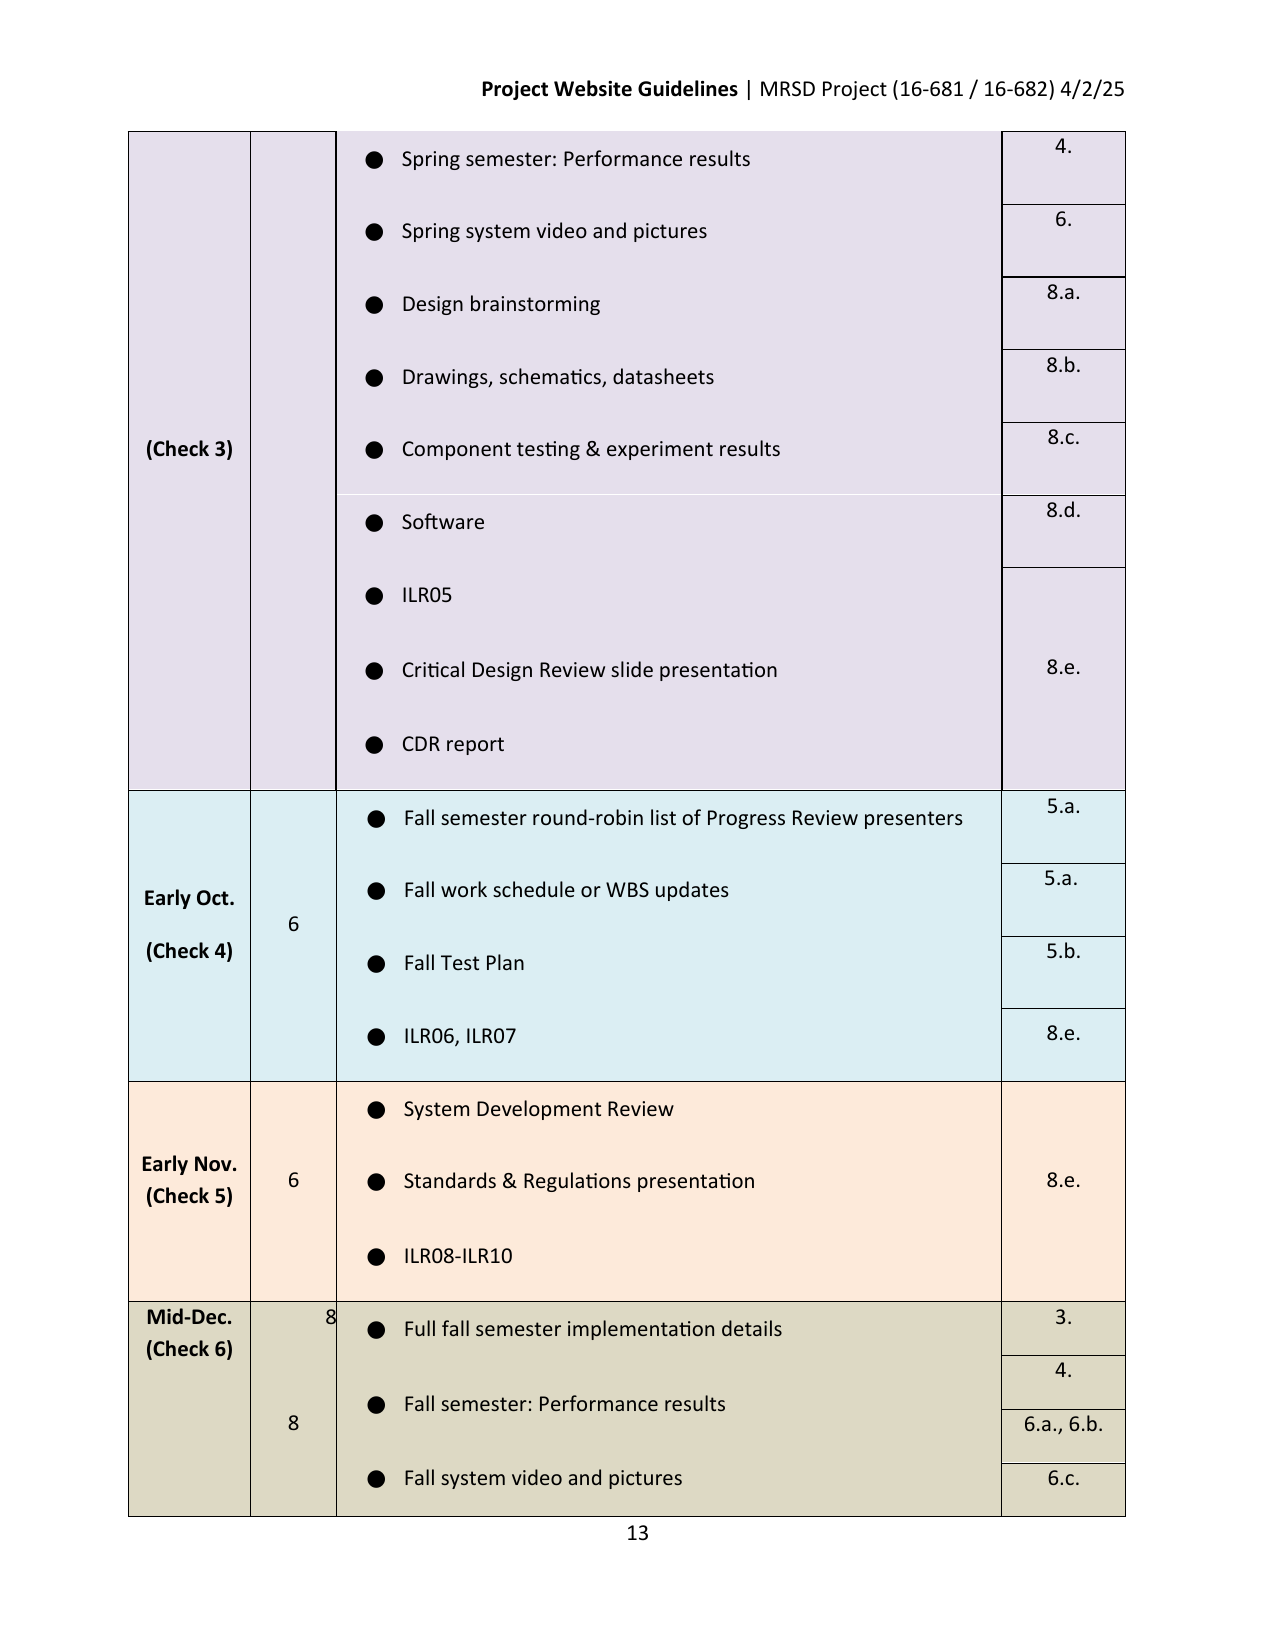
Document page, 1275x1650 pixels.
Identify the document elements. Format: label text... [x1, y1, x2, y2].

table_cell Drawings, schematics, datasheets [337, 349, 1001, 422]
table_cell ILR05 Critical Design Review slide presentation CDR report [337, 567, 1001, 789]
table_cell Fall work schedule or WBS updates [337, 863, 1001, 936]
table_cell 6.a., 6.b. [1002, 1410, 1125, 1462]
table_cell 6 [251, 1082, 336, 1301]
table_cell 3. [1002, 1302, 1125, 1355]
table_cell Mid-Dec. (Check 6) [129, 1302, 250, 1516]
table_cell 5.a. [1002, 864, 1125, 936]
table_cell Design brainstorming [337, 276, 1001, 349]
table_cell 8.a. [1003, 278, 1125, 349]
table_cell Fall semester round-robin list of Progress Review presenters [337, 791, 1001, 863]
table_cell 8 [251, 132, 335, 789]
table_cell 5.a. [1002, 791, 1125, 863]
table_cell System Development Review [337, 1082, 1001, 1154]
table_cell 8.e. [1002, 1009, 1125, 1081]
table_cell 6.c. [1002, 1464, 1125, 1516]
table_cell Early Oct. (Check 4) [129, 791, 250, 1081]
table_cell 8.e. [1003, 568, 1125, 789]
table_cell 8.b. [1003, 350, 1125, 422]
table_cell 8.c. [1003, 423, 1125, 494]
table_cell 6. [1003, 205, 1125, 276]
table_cell 5.b. [1002, 937, 1125, 1008]
table_cell 8.e. [1002, 1082, 1125, 1301]
table_cell Fall Test Plan [337, 936, 1001, 1008]
table_cell Software [337, 495, 1001, 567]
table_cell Spring semester: Performance results [337, 131, 1001, 204]
table_cell Early May (Check 3) [129, 132, 250, 789]
table_cell Spring system video and pictures [337, 204, 1001, 276]
table_cell 6 [251, 791, 336, 1081]
table_cell 8 8 [251, 1302, 336, 1516]
table_cell Full fall semester implementation details Fall semester: Performance results Fall system video and pictures Public presentation poster Final report [337, 1302, 1001, 1516]
table_cell Early Nov. (Check 5) [129, 1082, 250, 1301]
table_cell 4. [1002, 1356, 1125, 1409]
table_cell 8.d. [1003, 496, 1125, 567]
table_cell Component testing & experiment results [337, 422, 1001, 494]
table_cell 4. [1003, 132, 1125, 204]
table_cell Standards & Regulations presentation ILR08-ILR10 [337, 1154, 1001, 1301]
table_cell ILR06, ILR07 [337, 1008, 1001, 1081]
